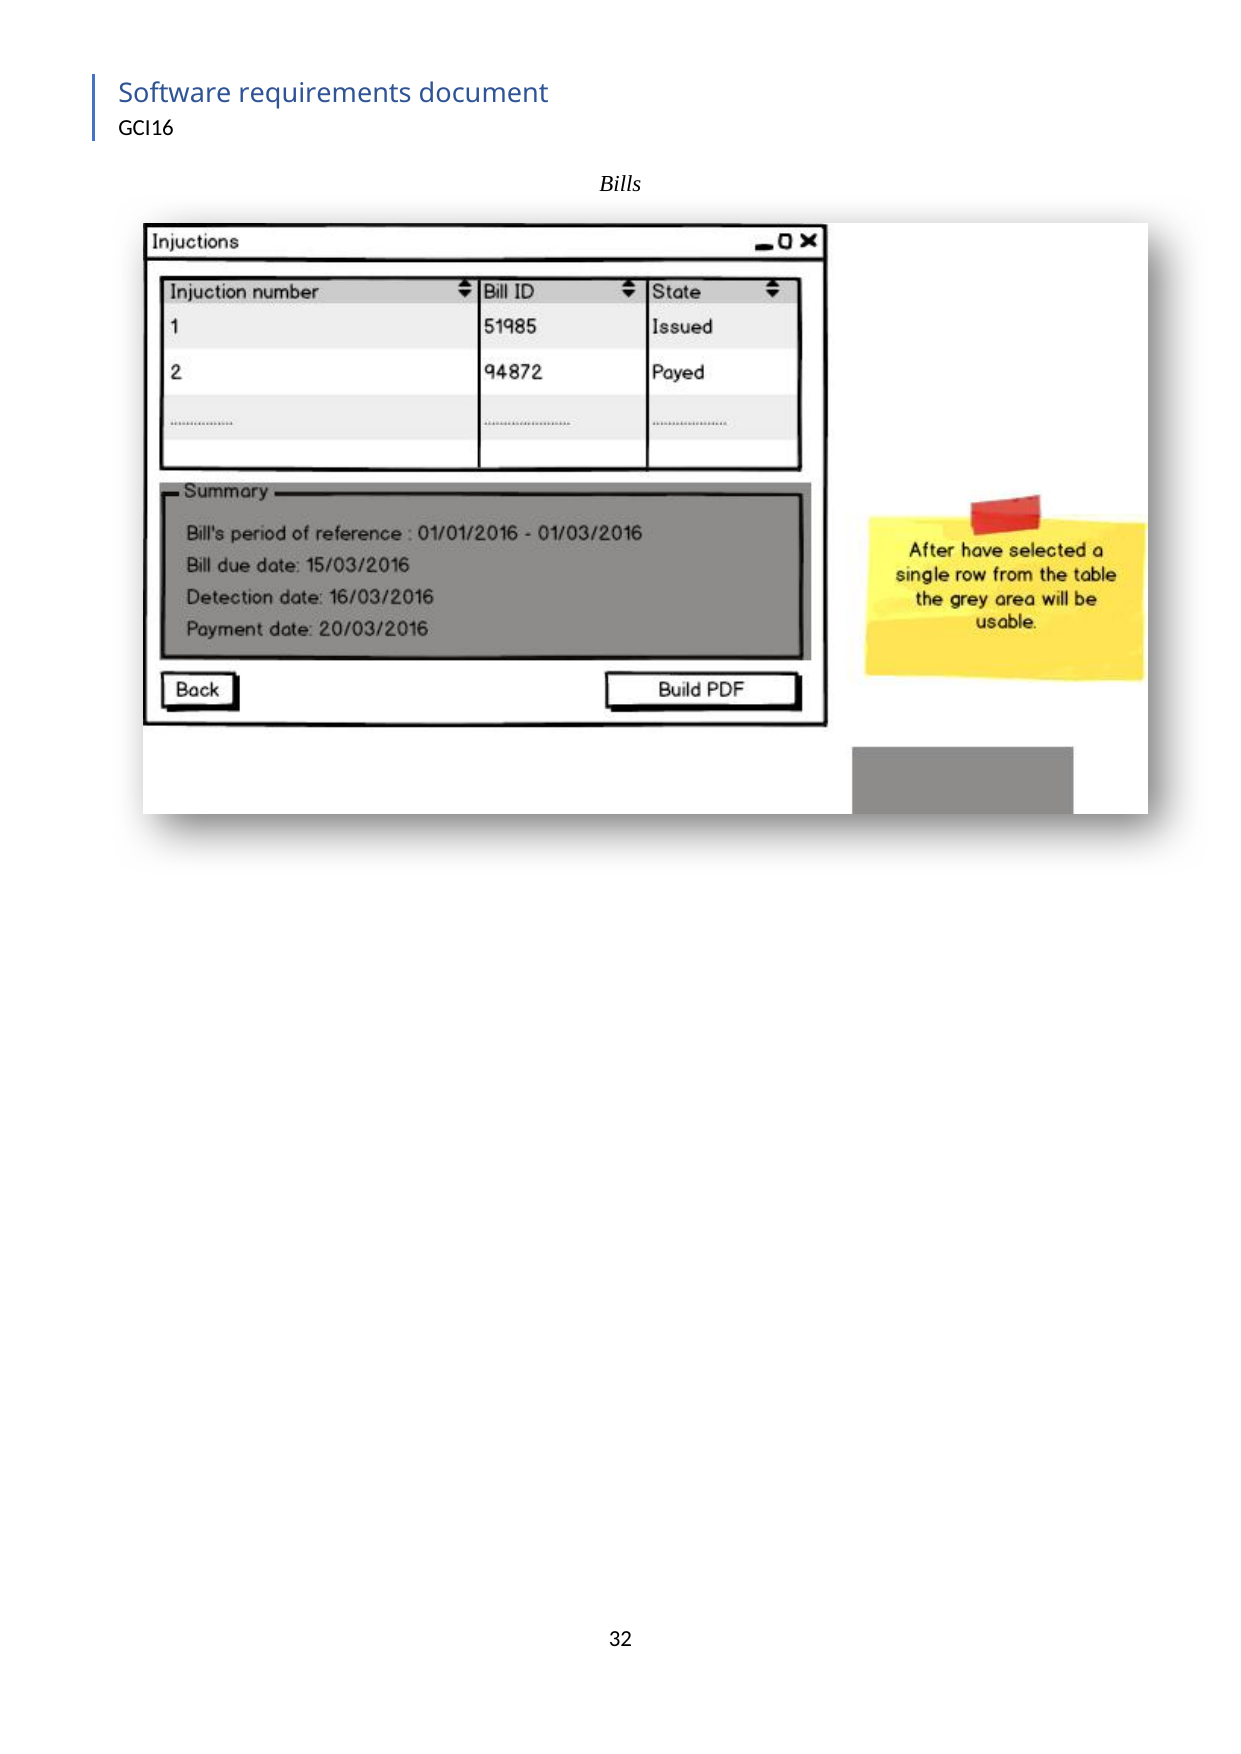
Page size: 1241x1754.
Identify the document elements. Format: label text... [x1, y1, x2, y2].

picture [143, 223, 1148, 814]
table_header Step n. [134, 242, 1122, 853]
table_cell Responsibilities [154, 814, 1122, 840]
